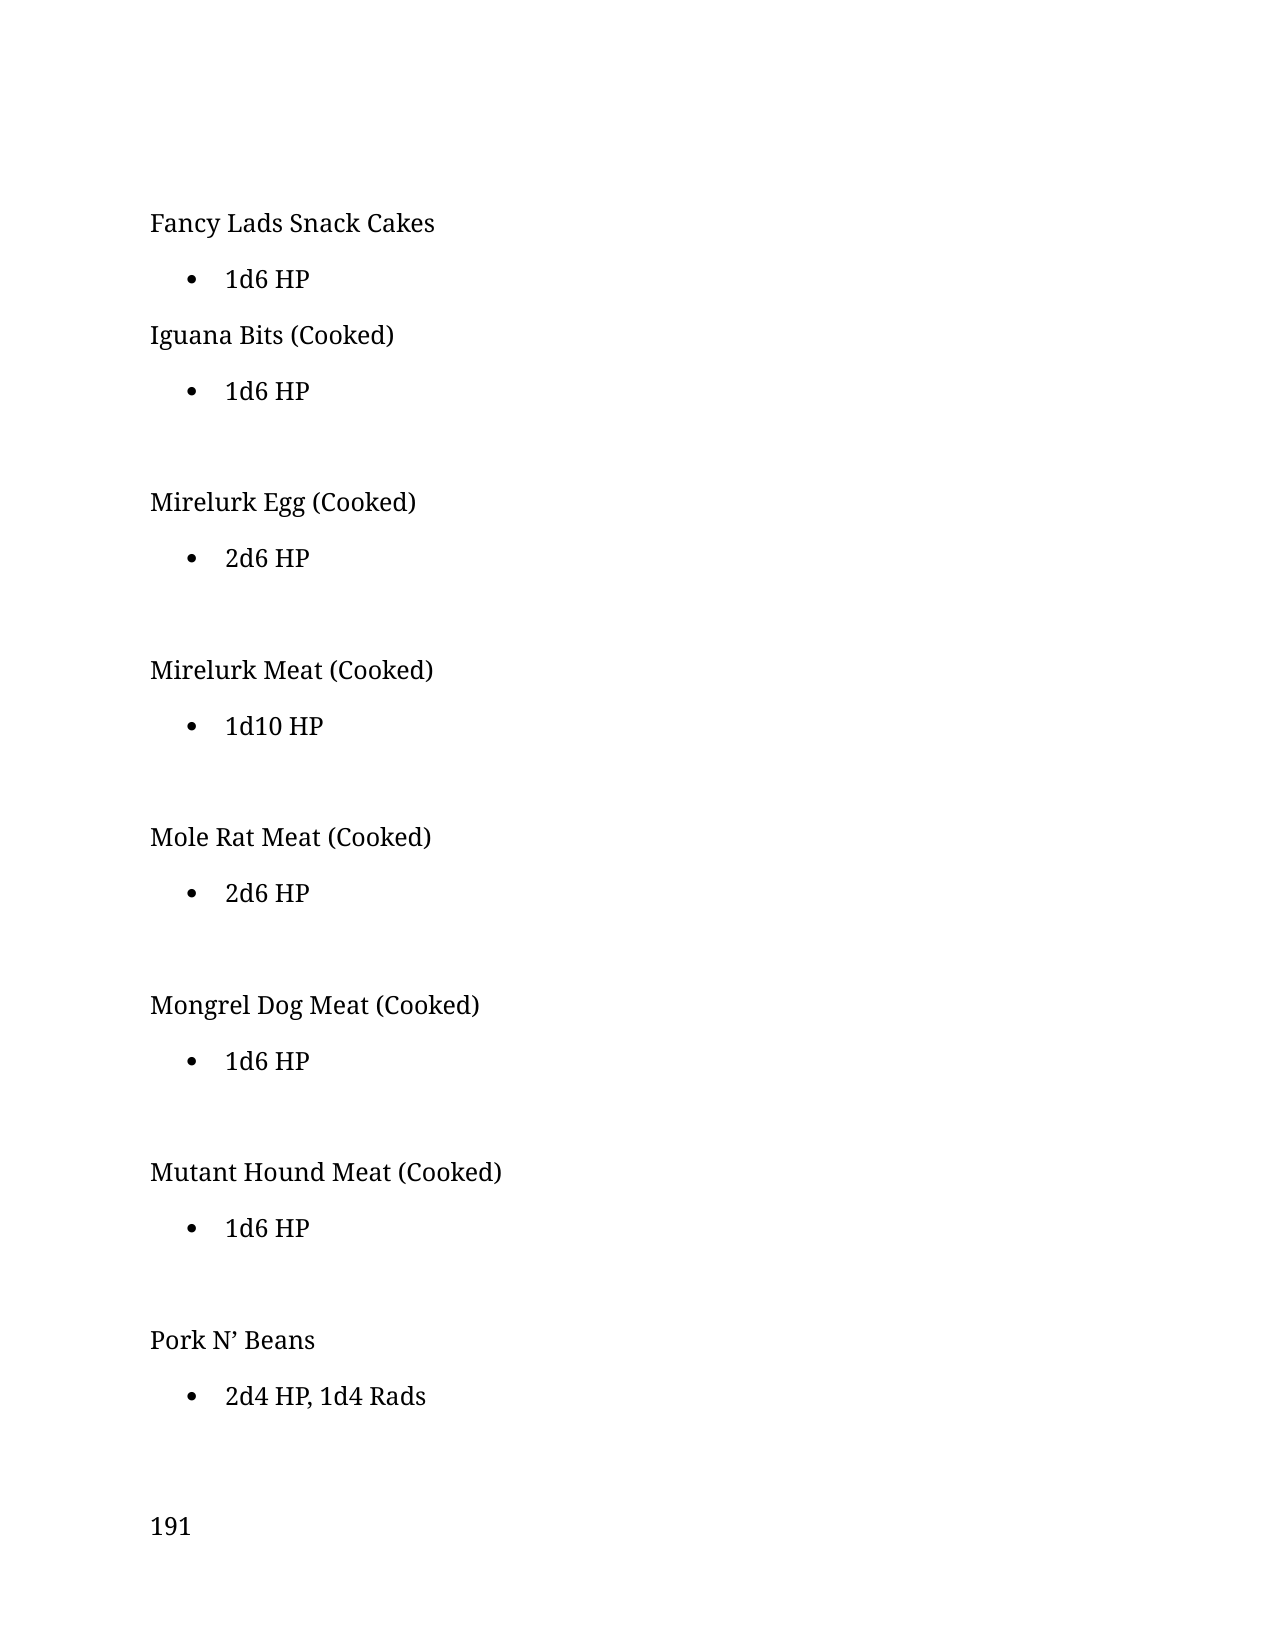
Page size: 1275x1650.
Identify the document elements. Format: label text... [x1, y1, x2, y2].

list 1d10 HP [187, 708, 1125, 742]
list 1d6 HP [187, 1043, 1125, 1077]
list 2d6 HP [187, 541, 1125, 575]
list 1d6 HP [187, 262, 1125, 296]
text Pork N’ Beans [150, 1322, 1125, 1357]
list 2d4 HP, 1d4 Rads [187, 1378, 1125, 1412]
list 2d6 HP [187, 876, 1125, 910]
text Mirelurk Meat (Cooked) [150, 652, 1125, 687]
text Mongrel Dog Meat (Cooked) [150, 987, 1125, 1022]
text Fancy Lads Snack Cakes [150, 206, 1125, 240]
list 1d6 HP [187, 1211, 1125, 1245]
text Mole Rat Meat (Cooked) [150, 820, 1125, 854]
text Mirelurk Egg (Cooked) [150, 485, 1125, 519]
list 1d6 HP [187, 373, 1125, 407]
text Mutant Hound Meat (Cooked) [150, 1155, 1125, 1189]
text Iguana Bits (Cooked) [150, 317, 1125, 352]
